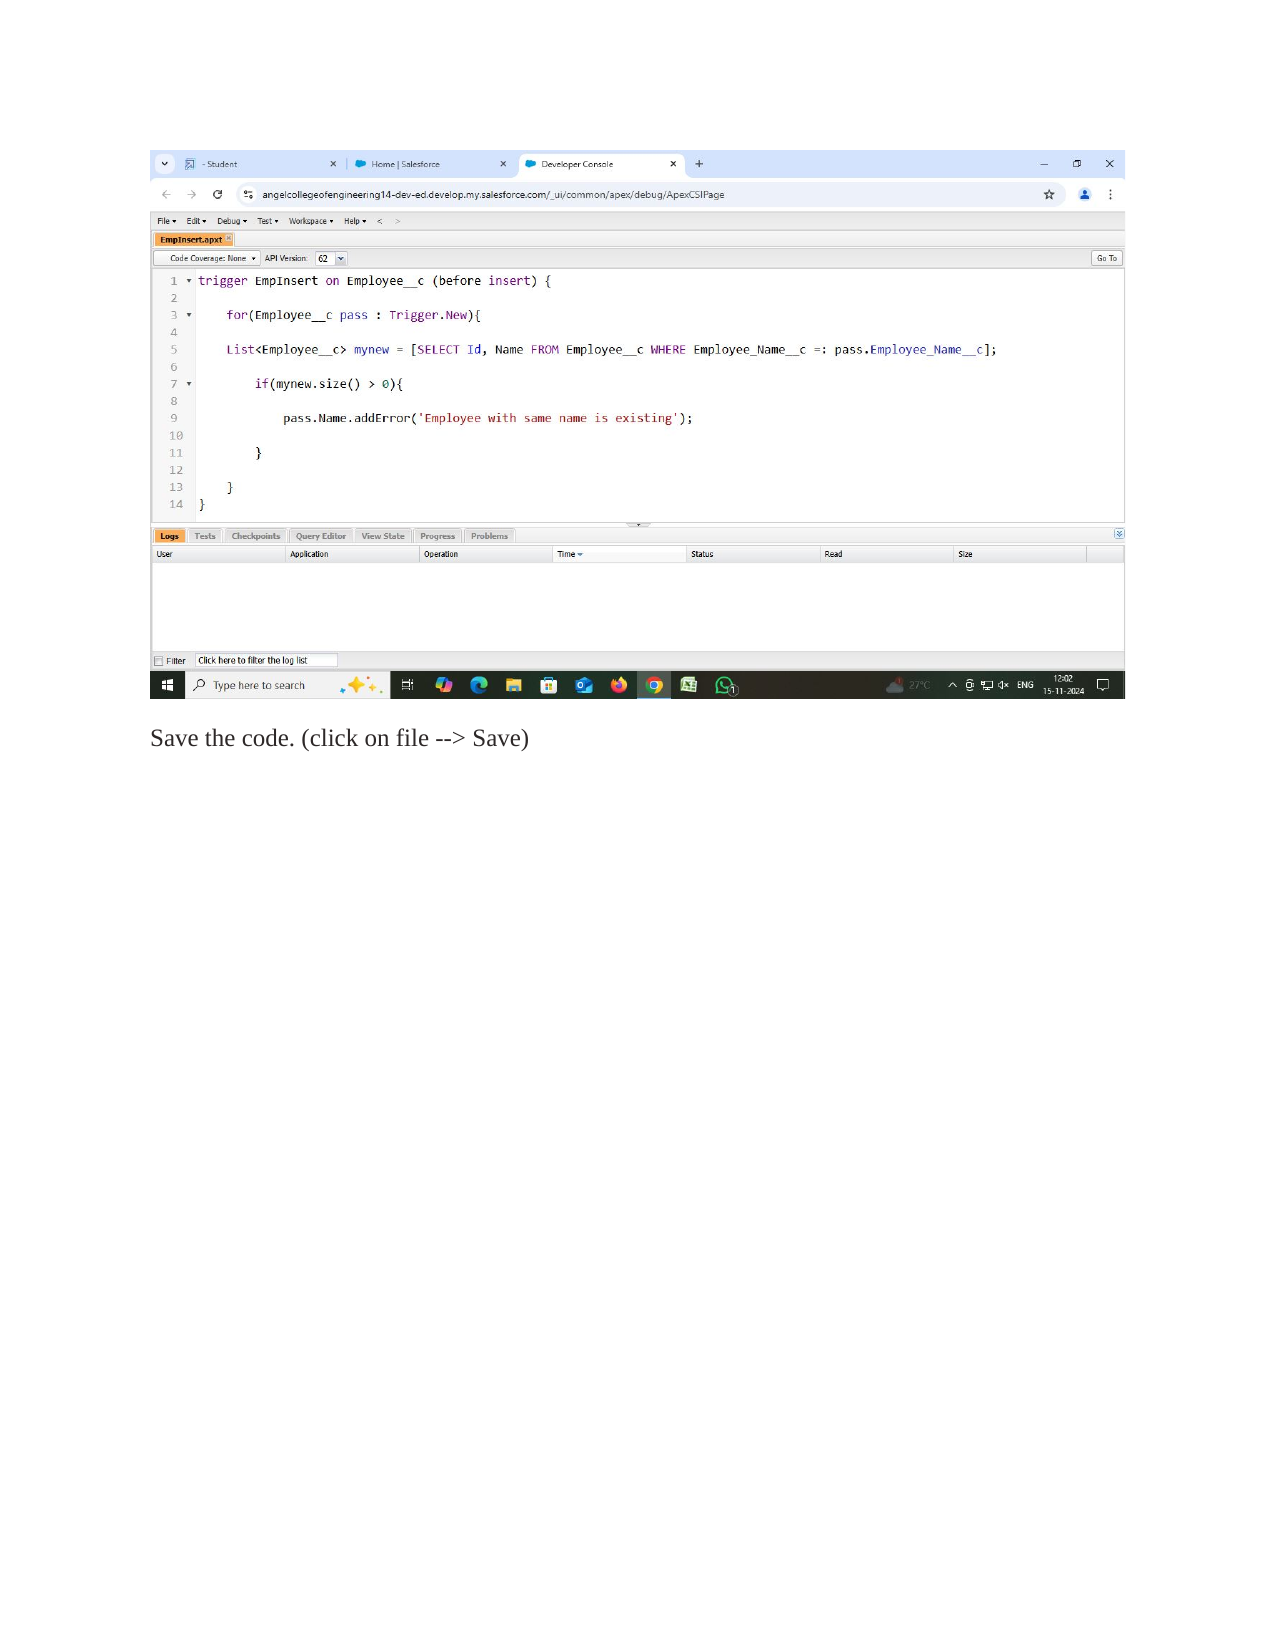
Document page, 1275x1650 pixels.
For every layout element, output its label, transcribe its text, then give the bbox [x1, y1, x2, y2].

picture [150, 150, 1125, 699]
text Save the code. (click on file --> Save) [150, 723, 1125, 752]
